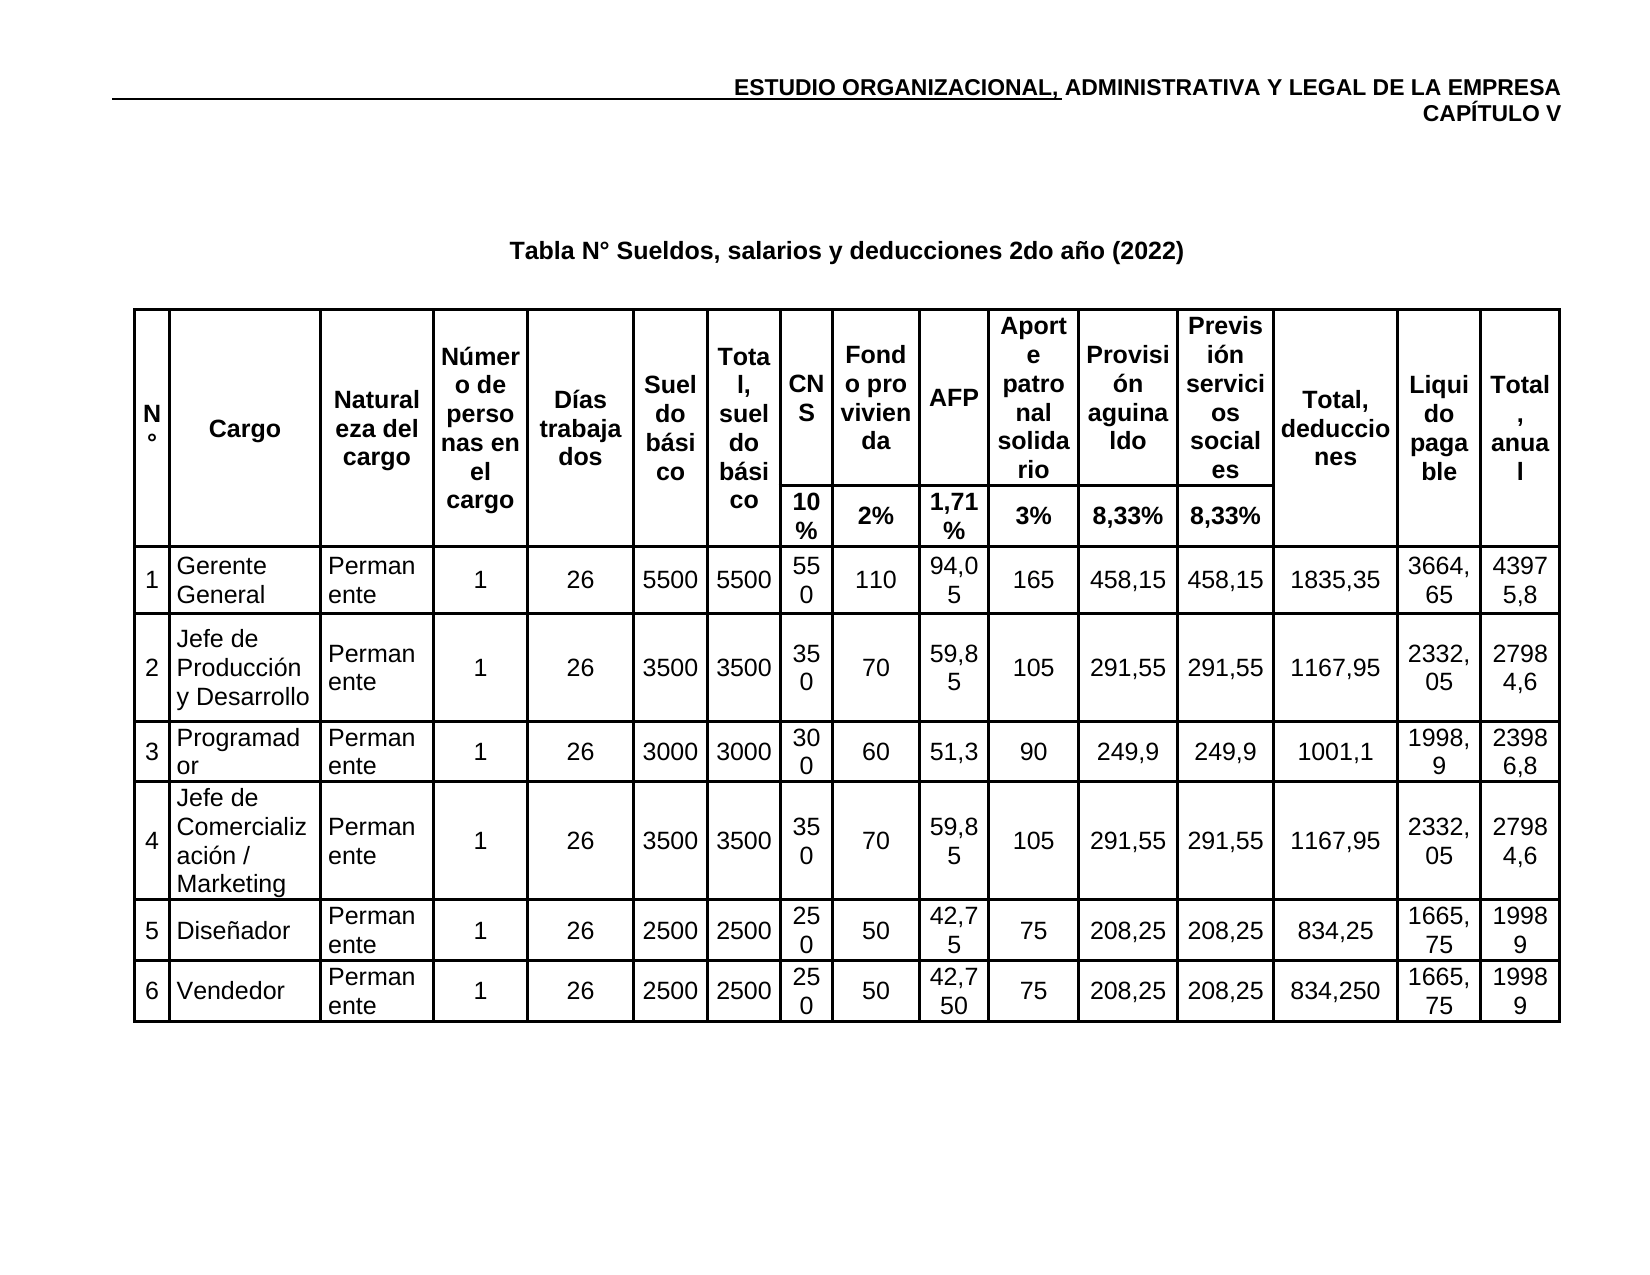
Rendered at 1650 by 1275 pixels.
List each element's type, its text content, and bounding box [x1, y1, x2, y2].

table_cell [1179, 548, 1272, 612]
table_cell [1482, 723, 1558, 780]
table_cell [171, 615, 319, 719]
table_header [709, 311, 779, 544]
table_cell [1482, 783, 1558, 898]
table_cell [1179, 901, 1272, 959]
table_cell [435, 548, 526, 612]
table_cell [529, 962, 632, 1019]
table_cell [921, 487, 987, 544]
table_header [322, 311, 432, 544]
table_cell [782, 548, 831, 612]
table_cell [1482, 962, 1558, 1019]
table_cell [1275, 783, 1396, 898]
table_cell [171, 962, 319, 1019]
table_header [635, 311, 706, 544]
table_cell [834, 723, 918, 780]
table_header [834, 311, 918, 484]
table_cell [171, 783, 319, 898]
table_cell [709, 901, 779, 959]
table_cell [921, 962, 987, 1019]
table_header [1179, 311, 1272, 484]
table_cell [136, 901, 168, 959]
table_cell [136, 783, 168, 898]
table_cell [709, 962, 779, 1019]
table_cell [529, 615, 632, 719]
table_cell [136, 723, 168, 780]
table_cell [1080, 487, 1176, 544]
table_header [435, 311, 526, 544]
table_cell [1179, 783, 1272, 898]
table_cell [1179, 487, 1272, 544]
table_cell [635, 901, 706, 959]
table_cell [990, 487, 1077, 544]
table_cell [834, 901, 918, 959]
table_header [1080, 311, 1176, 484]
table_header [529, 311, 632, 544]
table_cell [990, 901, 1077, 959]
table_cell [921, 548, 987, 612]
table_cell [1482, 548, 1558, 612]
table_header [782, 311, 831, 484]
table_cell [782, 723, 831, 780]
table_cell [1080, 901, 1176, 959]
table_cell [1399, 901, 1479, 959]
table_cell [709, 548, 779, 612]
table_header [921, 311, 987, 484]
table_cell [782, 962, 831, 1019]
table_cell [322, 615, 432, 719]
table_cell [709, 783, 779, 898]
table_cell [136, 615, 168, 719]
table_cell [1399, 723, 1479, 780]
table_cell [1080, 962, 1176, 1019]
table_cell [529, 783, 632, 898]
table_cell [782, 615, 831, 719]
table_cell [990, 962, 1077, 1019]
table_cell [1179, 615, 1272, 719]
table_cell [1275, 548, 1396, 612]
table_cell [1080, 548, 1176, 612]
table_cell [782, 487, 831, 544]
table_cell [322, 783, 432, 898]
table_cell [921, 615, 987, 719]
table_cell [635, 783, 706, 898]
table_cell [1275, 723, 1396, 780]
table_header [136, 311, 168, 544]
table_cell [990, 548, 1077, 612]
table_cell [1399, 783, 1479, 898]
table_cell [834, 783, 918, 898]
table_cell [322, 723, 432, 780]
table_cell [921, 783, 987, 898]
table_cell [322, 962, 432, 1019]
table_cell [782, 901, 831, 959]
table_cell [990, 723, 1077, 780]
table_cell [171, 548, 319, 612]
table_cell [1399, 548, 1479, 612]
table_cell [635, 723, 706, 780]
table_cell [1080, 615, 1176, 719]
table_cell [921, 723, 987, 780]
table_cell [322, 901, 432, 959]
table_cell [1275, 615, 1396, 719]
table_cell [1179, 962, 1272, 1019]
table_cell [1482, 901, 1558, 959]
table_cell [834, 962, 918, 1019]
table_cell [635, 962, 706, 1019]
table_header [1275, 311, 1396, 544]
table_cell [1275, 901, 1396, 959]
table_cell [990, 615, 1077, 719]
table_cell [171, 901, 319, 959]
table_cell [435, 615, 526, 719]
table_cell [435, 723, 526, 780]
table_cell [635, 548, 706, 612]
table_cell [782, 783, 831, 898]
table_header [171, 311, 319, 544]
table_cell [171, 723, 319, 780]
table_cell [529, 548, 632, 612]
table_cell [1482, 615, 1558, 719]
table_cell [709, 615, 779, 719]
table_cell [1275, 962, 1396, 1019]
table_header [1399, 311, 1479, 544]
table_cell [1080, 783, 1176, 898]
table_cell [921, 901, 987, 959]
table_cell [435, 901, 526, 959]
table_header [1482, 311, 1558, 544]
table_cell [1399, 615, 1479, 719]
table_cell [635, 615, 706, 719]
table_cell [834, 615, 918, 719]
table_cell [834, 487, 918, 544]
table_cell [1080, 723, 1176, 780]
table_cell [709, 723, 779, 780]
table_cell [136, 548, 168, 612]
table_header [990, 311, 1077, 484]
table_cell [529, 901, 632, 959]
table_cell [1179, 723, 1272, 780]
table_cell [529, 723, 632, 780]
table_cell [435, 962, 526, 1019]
text Tabla N° Sueldos, salarios y deducciones 2do año (2022) [133, 236, 1561, 265]
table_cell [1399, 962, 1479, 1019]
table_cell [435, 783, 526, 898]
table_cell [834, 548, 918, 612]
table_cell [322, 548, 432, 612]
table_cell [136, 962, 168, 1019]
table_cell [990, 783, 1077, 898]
